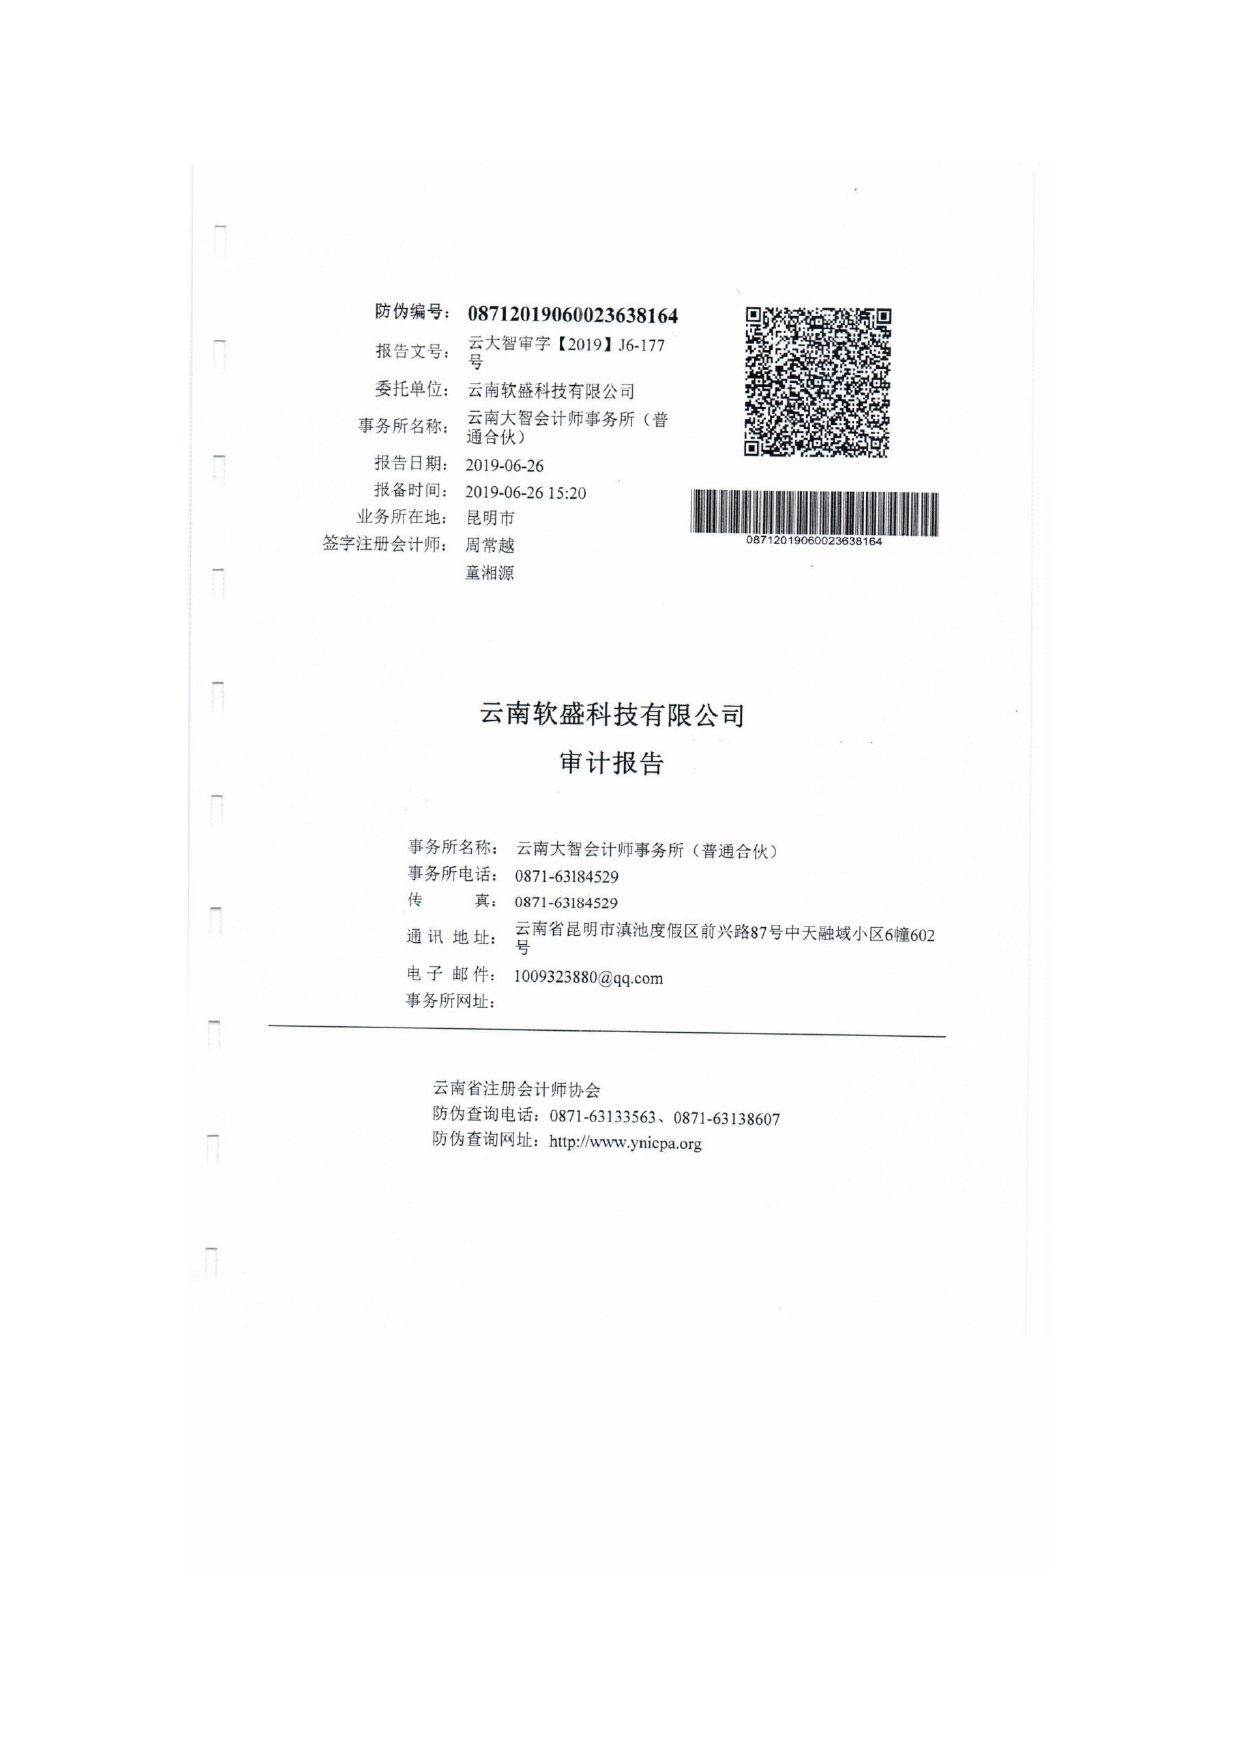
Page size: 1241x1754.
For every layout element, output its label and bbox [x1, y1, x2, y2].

picture [187, 162, 1052, 1586]
